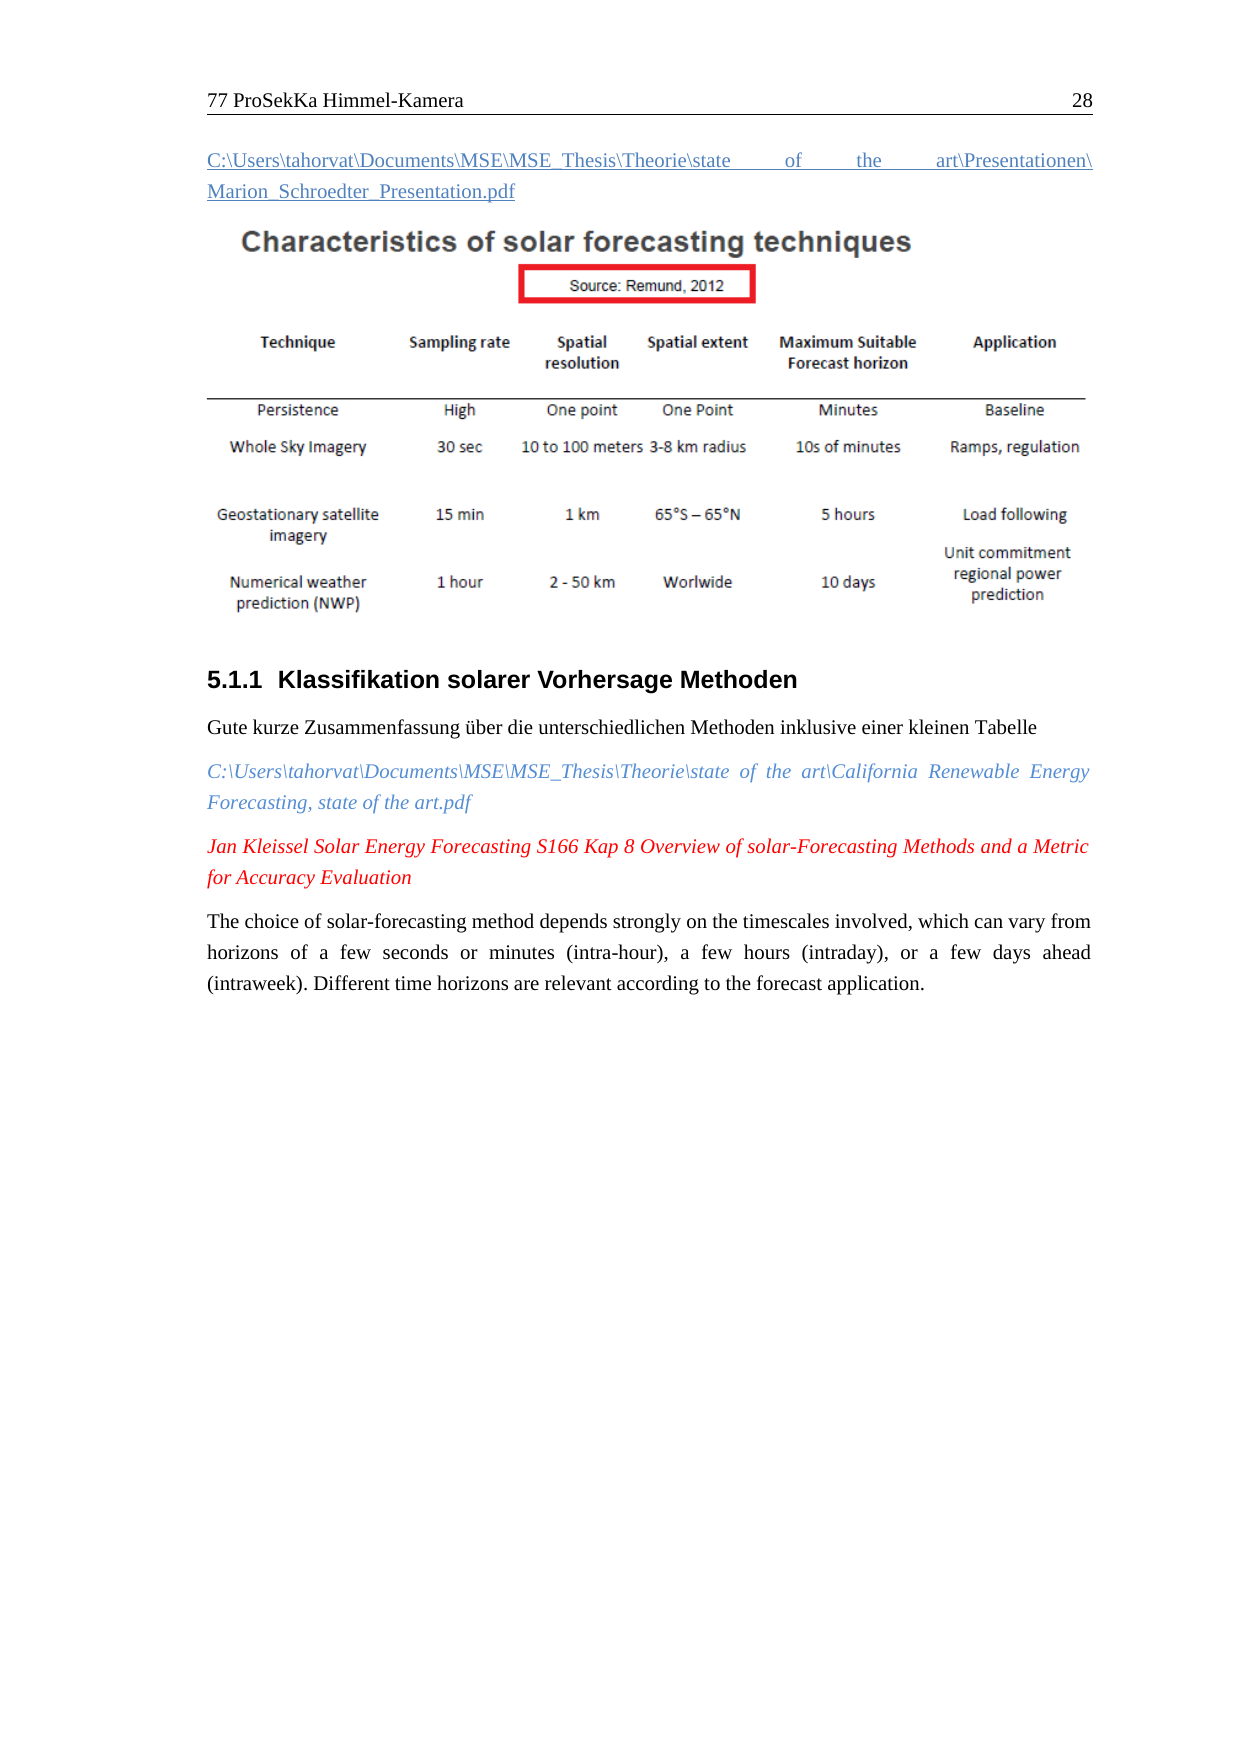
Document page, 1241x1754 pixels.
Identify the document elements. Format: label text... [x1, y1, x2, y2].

picture [206, 210, 1093, 621]
text C:\Users\tahorvat\Documents\MSE\MSE_Thesis\Theorie\state of the art\Presentationen\Marion_Schroedter_Presentation.pdf [207, 148, 1093, 169]
text The choice of solar-forecasting method depends strongly on the timescales involved, which can vary from horizons of a few seconds or minutes (intra-hour), a few hours (intraday), or a few days ahead (intraweek). Different time horizons are relevant according to the forecast application. [207, 909, 1093, 995]
subtitle Klassifikation solarer Vorhersage Methoden [207, 665, 1093, 694]
text Gute kurze Zusammenfassung über die unterschiedlichen Methoden inklusive einer kleinen Tabelle [207, 715, 1093, 739]
text Jan Kleissel Solar Energy Forecasting S166 Kap 8 Overview of solar-Forecasting Methods and a Metric for Accuracy Evaluation [207, 834, 1093, 889]
text C:\Users\tahorvat\Documents\MSE\MSE_Thesis\Theorie\state of the art\California Renewable Energy Forecasting, state of the art.pdf [207, 759, 1093, 814]
text C:\Users\tahorvat\Documents\MSE\MSE_Thesis\Theorie\state of the art\Presentationen\Marion_Schroedter_Presentation.pdf [207, 170, 1093, 210]
